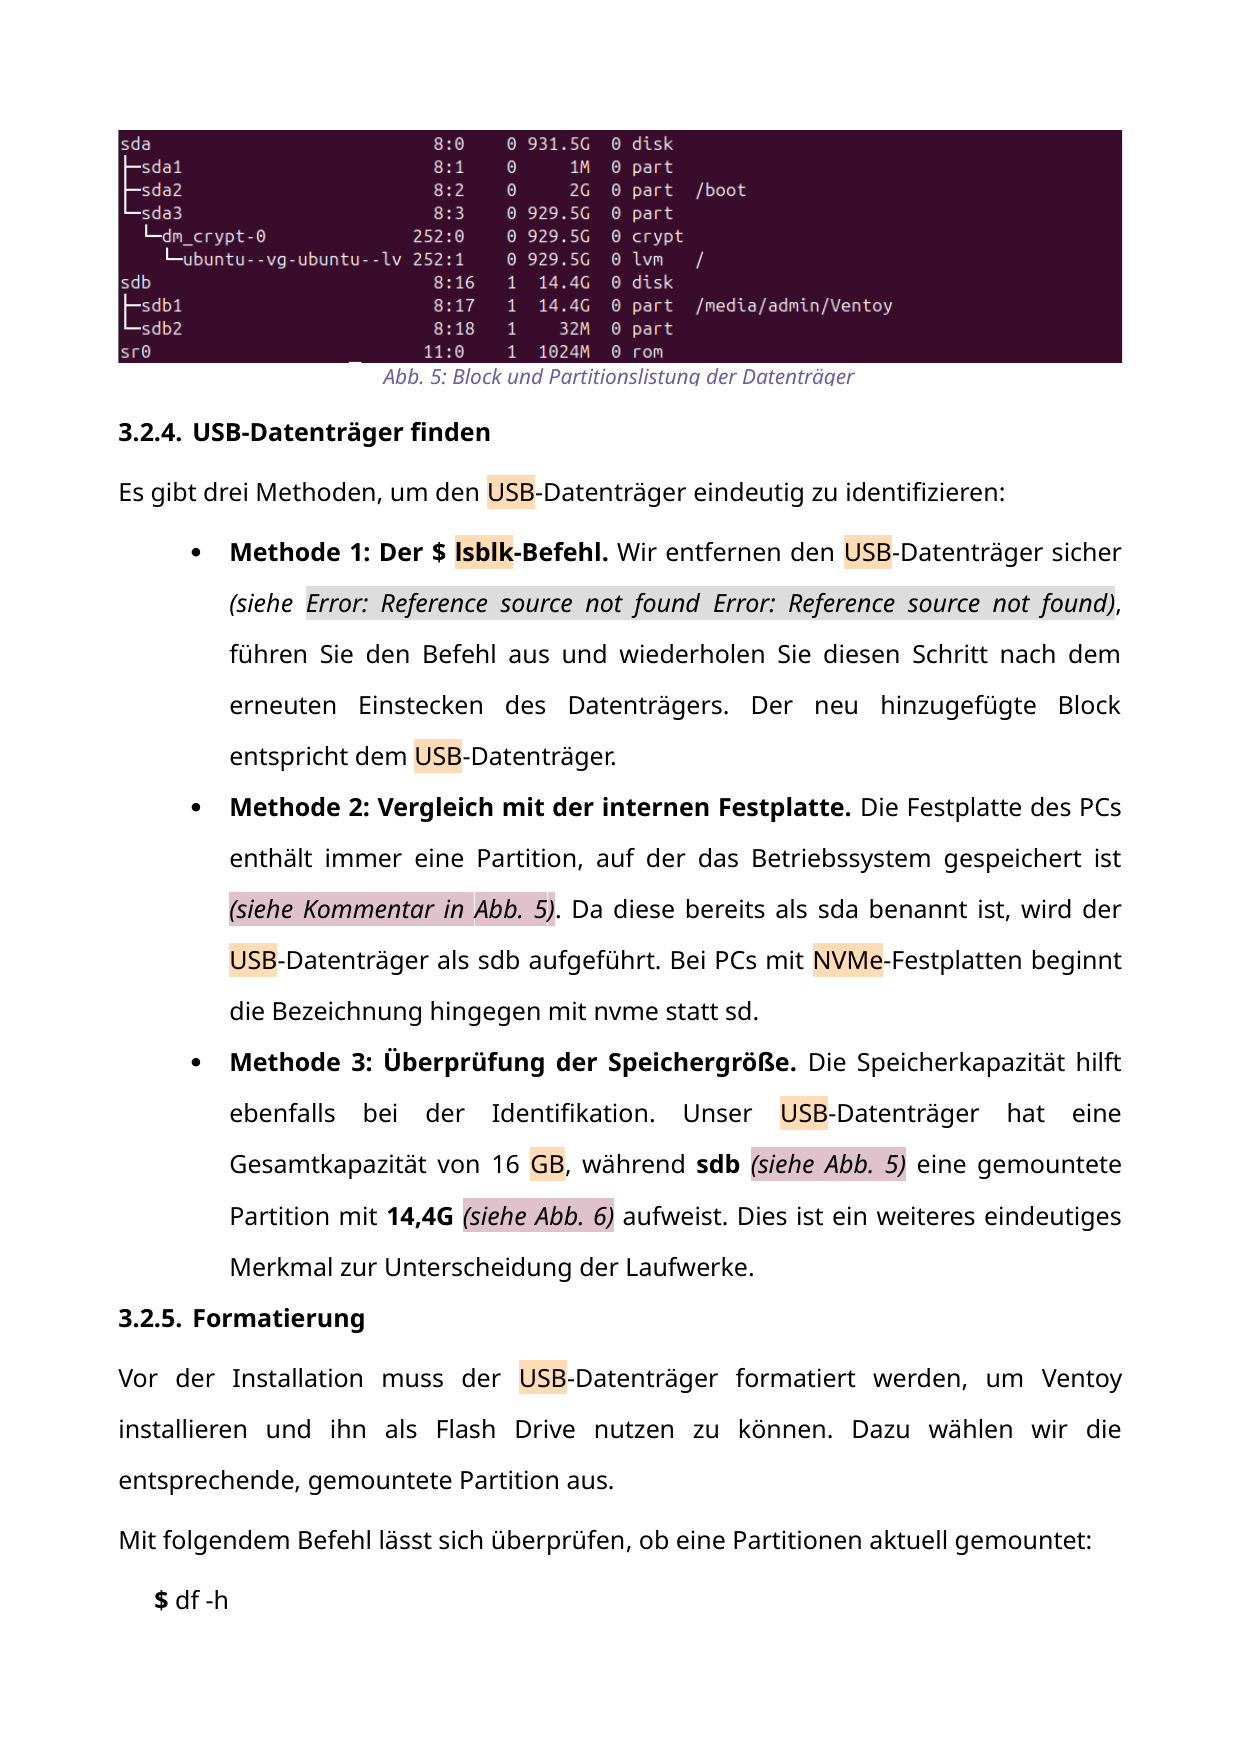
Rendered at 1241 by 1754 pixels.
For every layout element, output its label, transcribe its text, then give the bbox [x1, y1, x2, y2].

picture [118, 130, 1123, 363]
text Vor der Installation muss der USB-Datenträger formatiert werden, um Ventoy3 installieren und ihn als Flash Drive nutzen zu können. Dazu wählen wir die entsprechende, gemountete Partition aus. [118, 1360, 1122, 1496]
list Methode 2: Vergleich mit der internen Festplatte. Die Festplatte des PCs enthält immer eine Partition, auf der das Betriebssystem gespeichert ist (siehe Kommentar in Abb. 5). Da diese bereits als sda benannt ist, wird der USB-Datenträger als sdb aufgeführt. Bei PCs mit NVMe-Festplatten beginnt die Bezeichnung hingegen mit nvme statt sd. [192, 790, 1122, 1028]
text Mit folgendem Befehl lässt sich überprüfen, ob eine Partitionen aktuell gemountet: [118, 1522, 1122, 1556]
subtitle USB-Datenträger finden [118, 414, 1122, 449]
text Es gibt drei Methoden, um den USB-Datenträger eindeutig zu identifizieren: [118, 474, 1122, 509]
subtitle Formatierung [118, 1300, 1122, 1334]
list Methode 3: Überprüfung der Speichergröße. Die Speicherkapazität hilft ebenfalls bei der Identifikation. Unser USB-Datenträger hat eine Gesamtkapazität von 16 GB, während sdb (siehe Abb. 5) eine gemountete Partition mit 14,4G (siehe Abb. 6) aufweist. Dies ist ein weiteres eindeutiges Merkmal zur Unterscheidung der Laufwerke. [192, 1045, 1122, 1283]
text $ df -h [154, 1582, 1122, 1616]
